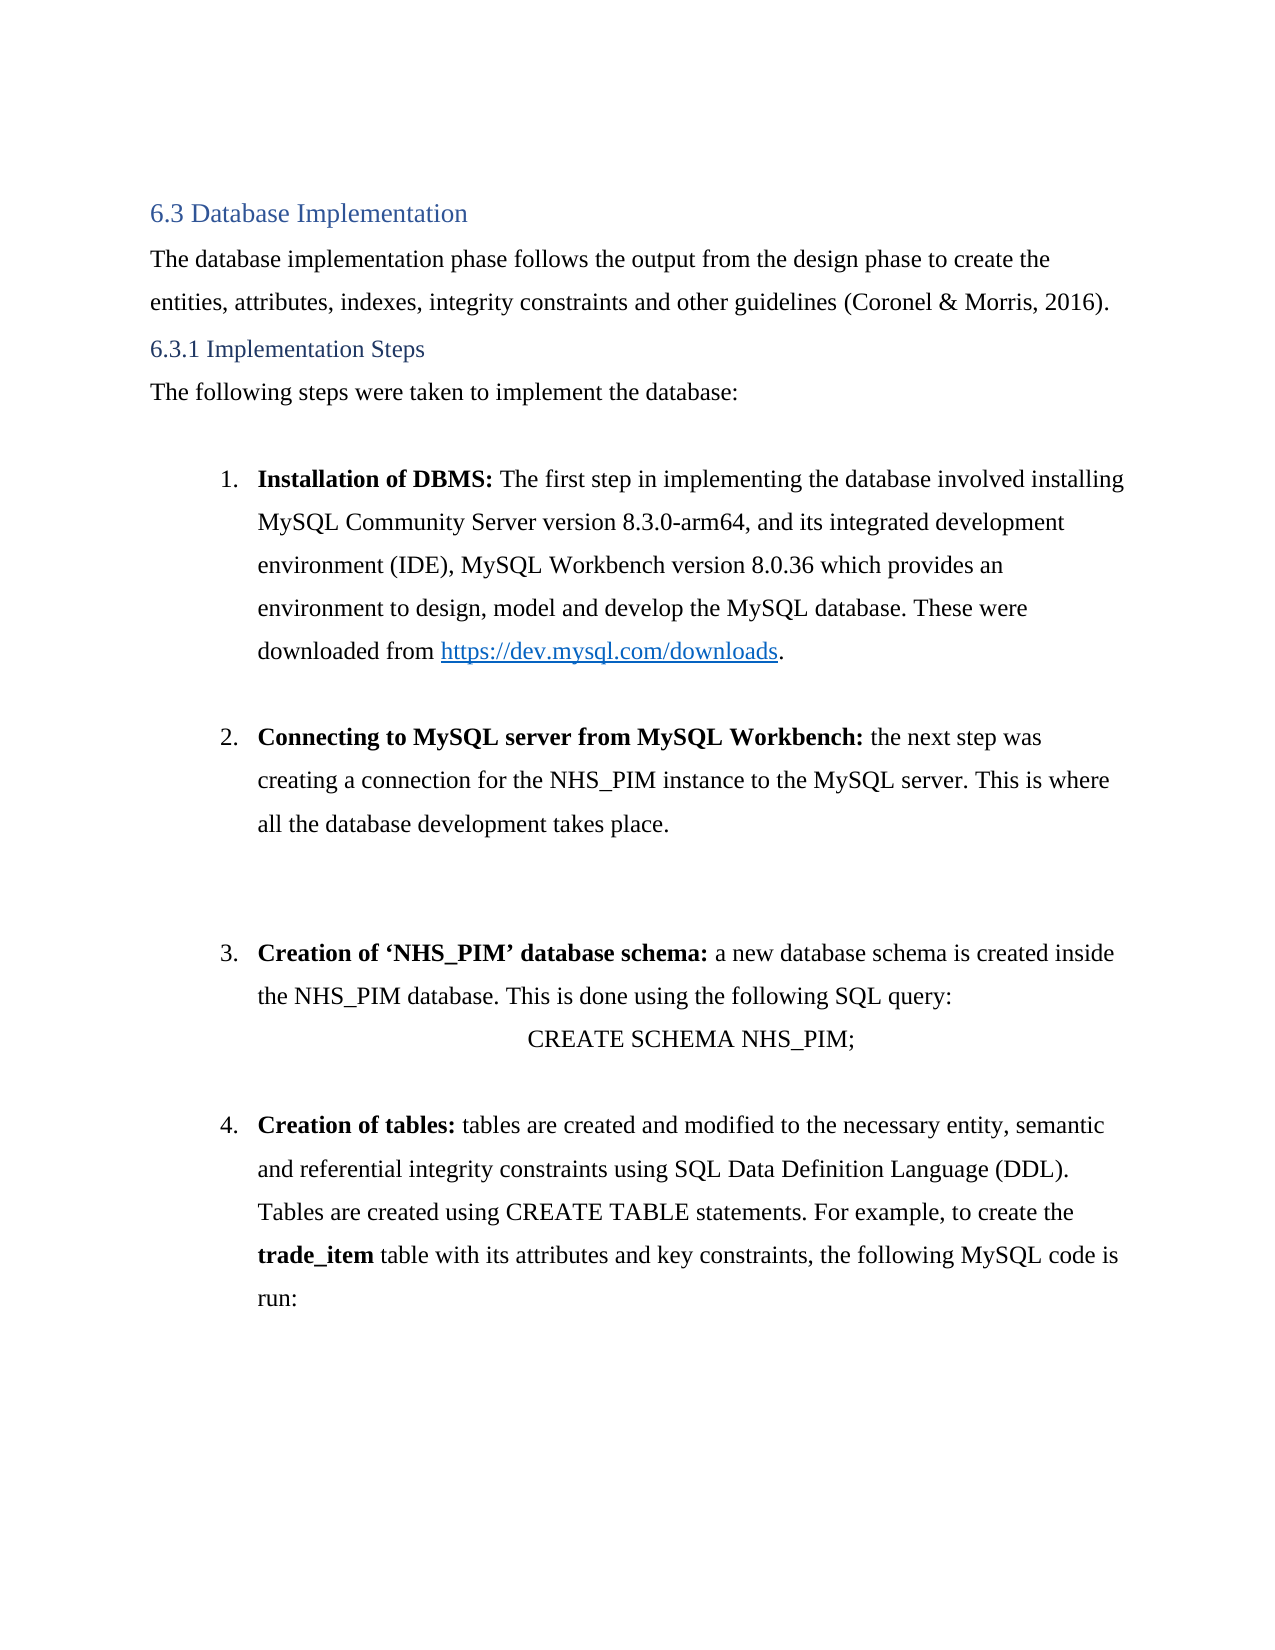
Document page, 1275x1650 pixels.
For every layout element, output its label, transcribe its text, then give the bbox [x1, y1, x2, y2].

list CREATE SCHEMA NHS_PIM; [257, 1024, 1125, 1053]
list The following steps were taken to implement the database: [150, 377, 1125, 406]
subtitle 6.3 Database Implementation [150, 197, 1125, 228]
list Connecting to MySQL server from MySQL Workbench: the next step was creating a connection for the NHS_PIM instance to the MySQL server. This is where all the database development takes place. [220, 722, 1125, 837]
list Installation of DBMS: The first step in implementing the database involved installing MySQL Community Server version 8.3.0-arm64, and its integrated development environment (IDE), MySQL Workbench version 8.0.36 which provides an environment to design, model and develop the MySQL database. These were downloaded from https://dev.mysql.com/downloads. [220, 464, 1125, 665]
list Creation of tables: tables are created and modified to the necessary entity, semantic and referential integrity constraints using SQL Data Definition Language (DDL). Tables are created using CREATE TABLE statements. For example, to create the trade_item table with its attributes and key constraints, the following MySQL code is run: [220, 1111, 1125, 1312]
list The database implementation phase follows the output from the design phase to create the entities, attributes, indexes, integrity constraints and other guidelines . [150, 244, 1125, 316]
subtitle 6.3.1 Implementation Steps [150, 334, 1125, 363]
list Creation of ‘NHS_PIM’ database schema: a new database schema is created inside the NHS_PIM database. This is done using the following SQL query: [220, 938, 1125, 1010]
